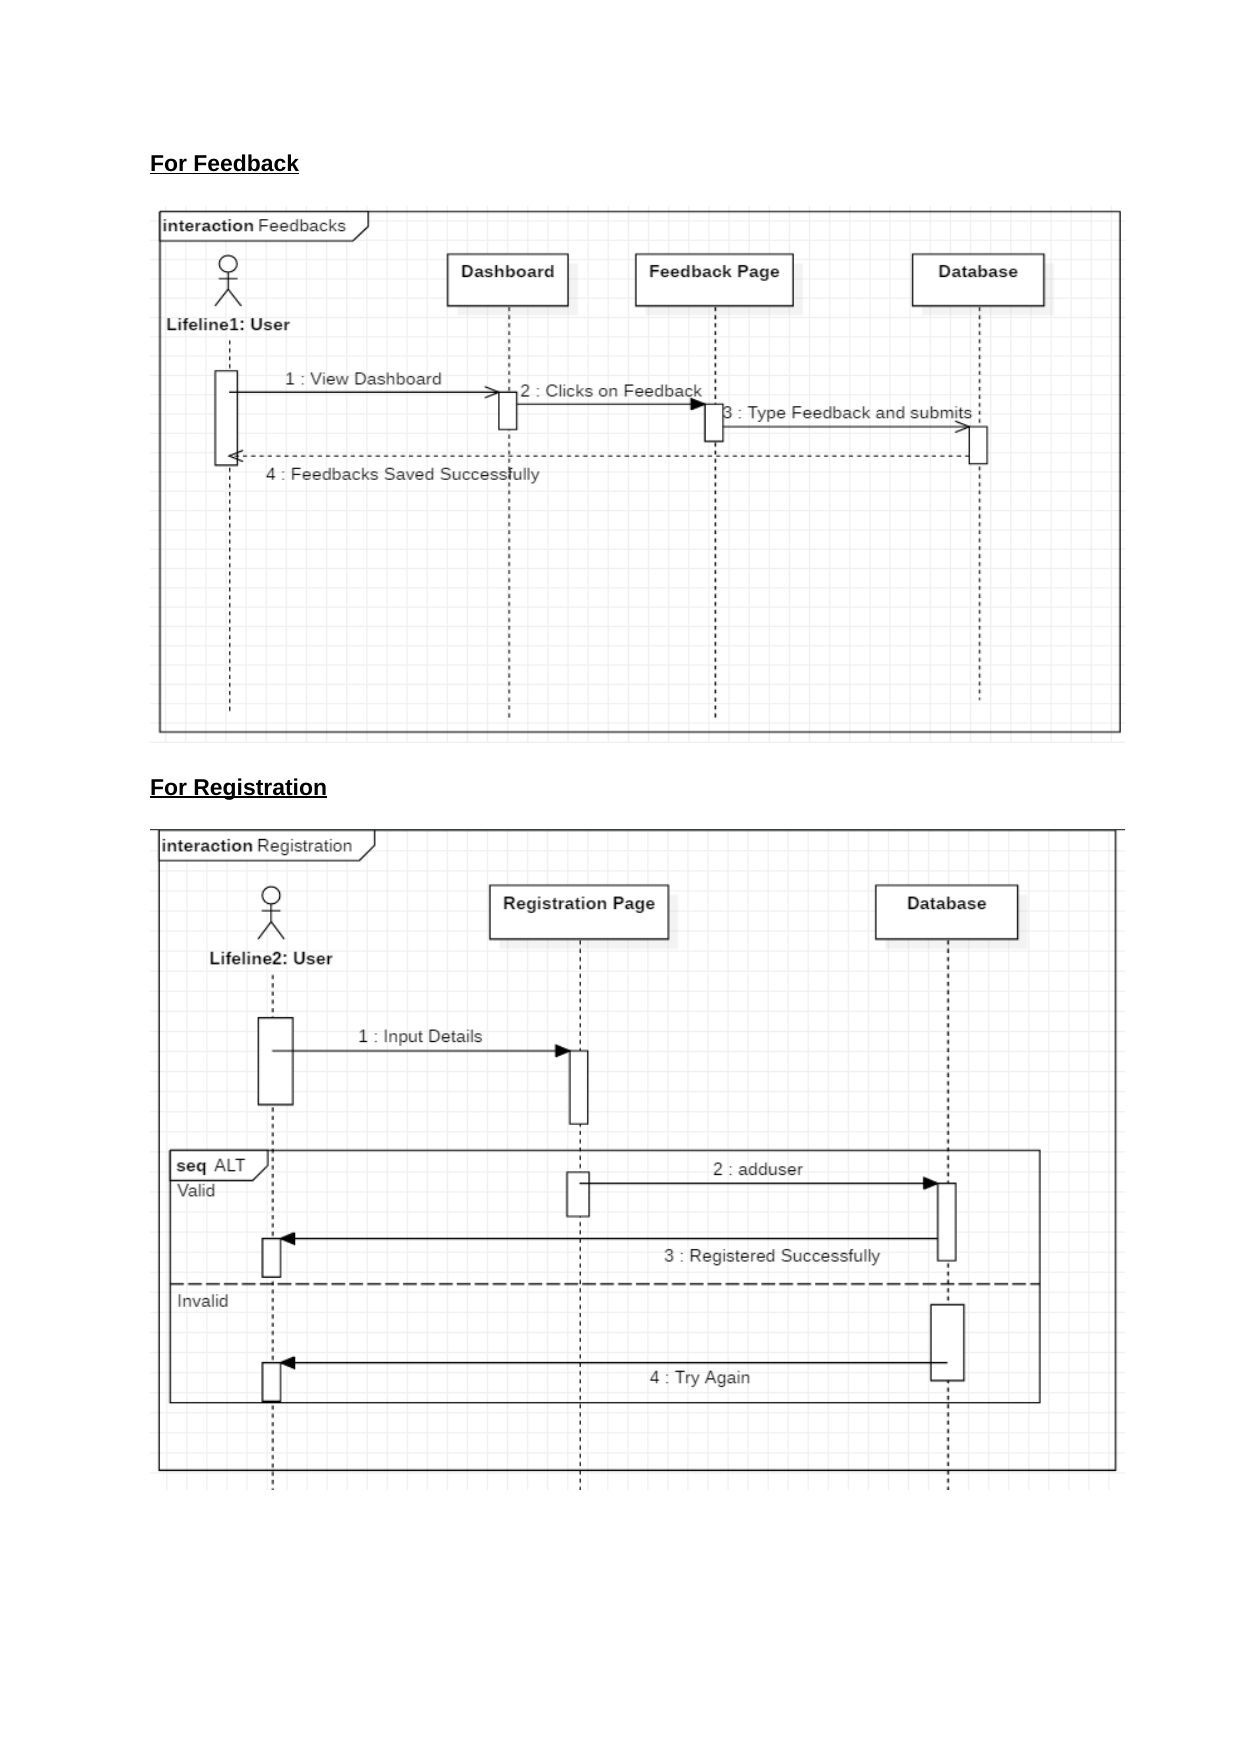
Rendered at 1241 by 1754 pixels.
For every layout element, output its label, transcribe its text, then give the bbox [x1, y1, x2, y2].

text For Registration [150, 774, 1090, 800]
picture [150, 829, 1125, 1490]
text For Feedback [150, 150, 1090, 176]
picture [150, 206, 1125, 743]
